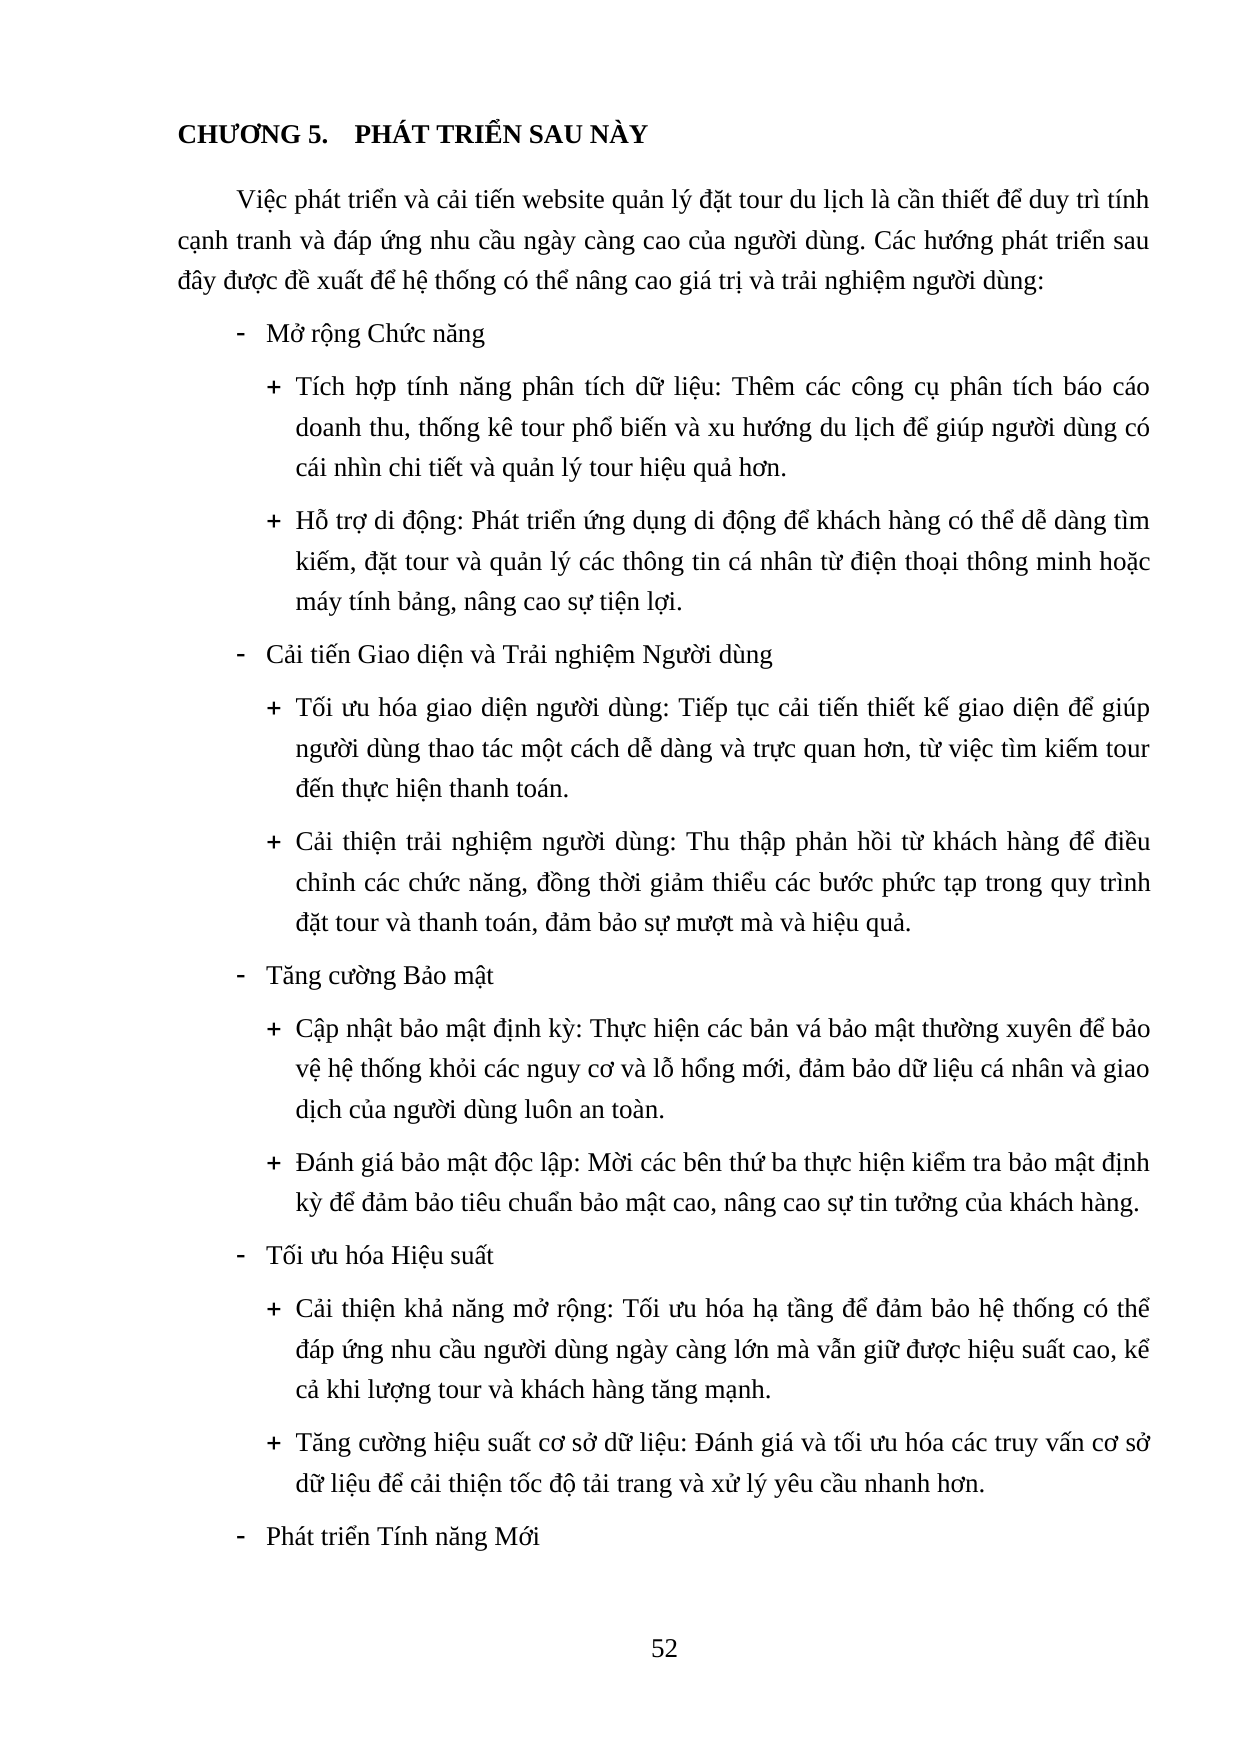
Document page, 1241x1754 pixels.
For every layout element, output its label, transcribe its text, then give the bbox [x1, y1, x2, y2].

text Hỗ trợ di động: Phát triển ứng dụng di động để khách hàng có thể dễ dàng tìm kiếm, đặt tour và quản lý các thông tin cá nhân từ điện thoại thông minh hoặc máy tính bảng, nâng cao sự tiện lợi. [266, 504, 1152, 616]
text Tăng cường hiệu suất cơ sở dữ liệu: Đánh giá và tối ưu hóa các truy vấn cơ sở dữ liệu để cải thiện tốc độ tải trang và xử lý yêu cầu nhanh hơn. [266, 1426, 1152, 1498]
text Việc phát triển và cải tiến website quản lý đặt tour du lịch là cần thiết để duy trì tính cạnh tranh và đáp ứng nhu cầu ngày càng cao của người dùng. Các hướng phát triển sau đây được đề xuất để hệ thống có thể nâng cao giá trị và trải nghiệm người dùng: [177, 183, 1152, 296]
text Phát triển Tính năng Mới [236, 1520, 1152, 1551]
text Cải thiện khả năng mở rộng: Tối ưu hóa hạ tầng để đảm bảo hệ thống có thể đáp ứng nhu cầu người dùng ngày càng lớn mà vẫn giữ được hiệu suất cao, kể cả khi lượng tour và khách hàng tăng mạnh. [266, 1292, 1152, 1404]
text Cập nhật bảo mật định kỳ: Thực hiện các bản vá bảo mật thường xuyên để bảo vệ hệ thống khỏi các nguy cơ và lỗ hổng mới, đảm bảo dữ liệu cá nhân và giao dịch của người dùng luôn an toàn. [266, 1012, 1152, 1124]
text Tích hợp tính năng phân tích dữ liệu: Thêm các công cụ phân tích báo cáo doanh thu, thống kê tour phổ biến và xu hướng du lịch để giúp người dùng có cái nhìn chi tiết và quản lý tour hiệu quả hơn. [266, 370, 1152, 482]
text Tối ưu hóa giao diện người dùng: Tiếp tục cải tiến thiết kế giao diện để giúp người dùng thao tác một cách dễ dàng và trực quan hơn, từ việc tìm kiếm tour đến thực hiện thanh toán. [266, 691, 1152, 803]
subtitle Phát triển sau này [177, 118, 1152, 149]
text Cải thiện trải nghiệm người dùng: Thu thập phản hồi từ khách hàng để điều chỉnh các chức năng, đồng thời giảm thiểu các bước phức tạp trong quy trình đặt tour và thanh toán, đảm bảo sự mượt mà và hiệu quả. [266, 825, 1152, 937]
text Đánh giá bảo mật độc lập: Mời các bên thứ ba thực hiện kiểm tra bảo mật định kỳ để đảm bảo tiêu chuẩn bảo mật cao, nâng cao sự tin tưởng của khách hàng. [266, 1146, 1152, 1218]
text Cải tiến Giao diện và Trải nghiệm Người dùng [236, 638, 1152, 669]
text Mở rộng Chức năng [236, 317, 1152, 348]
text Tối ưu hóa Hiệu suất [236, 1239, 1152, 1271]
text Tăng cường Bảo mật [236, 959, 1152, 990]
